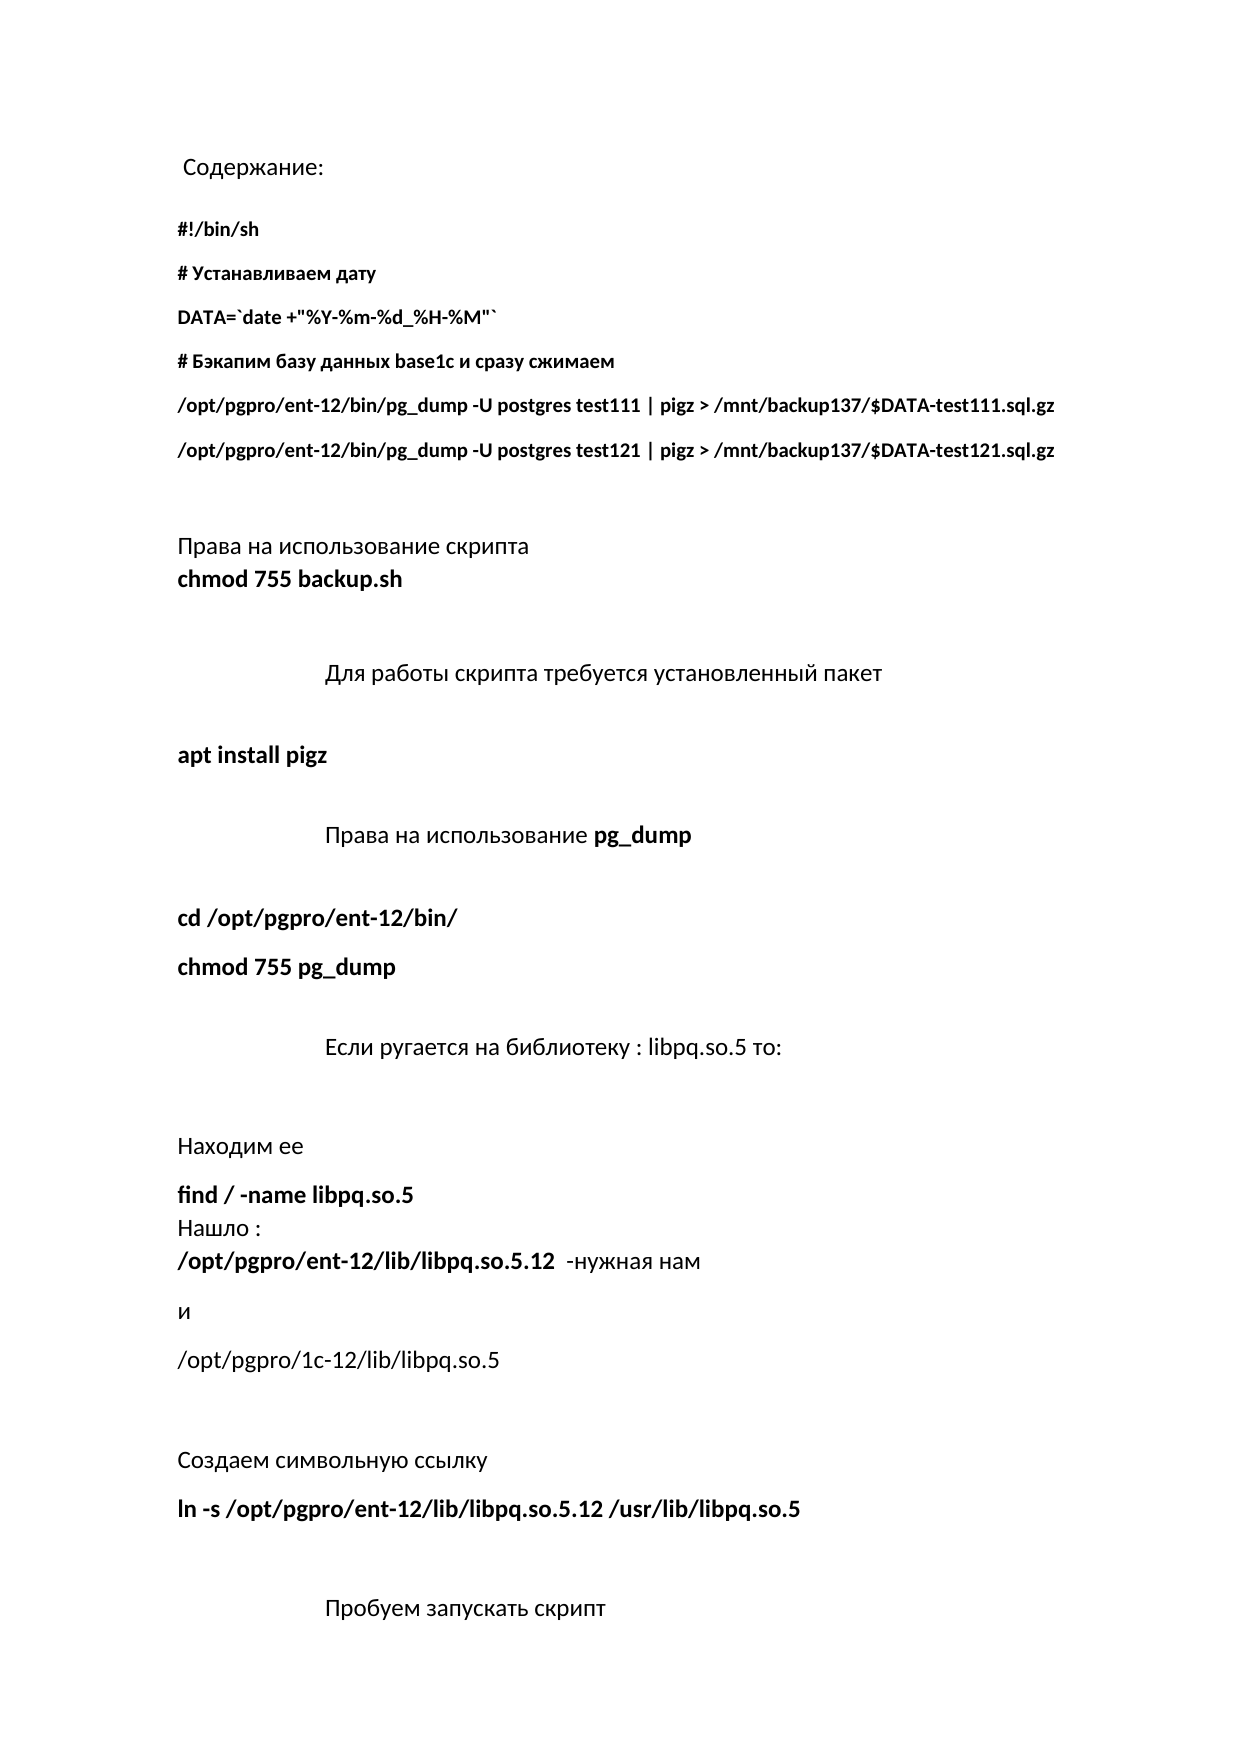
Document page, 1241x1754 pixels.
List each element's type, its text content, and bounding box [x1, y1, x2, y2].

text # Устанавливаем дату [177, 261, 1152, 286]
text и [177, 1295, 1152, 1326]
text /opt/pgpro/ent-12/bin/pg_dump -U postgres test121 | pigz > /mnt/backup137/$DATA-test121.sql.gz [177, 437, 1152, 462]
text Пробуем запускать скрипт [325, 1593, 1152, 1623]
text apt install pigz [177, 707, 1152, 800]
text chmod 755 pg_dump [177, 951, 1152, 1012]
text Содержание: #!/bin/sh [177, 118, 1152, 242]
text cd /opt/pgpro/ent-12/bin/ [177, 869, 1152, 932]
text Права на использование pg_dump [325, 819, 1152, 850]
text DATA=`date +"%Y-%m-%d_%H-%M"` [177, 304, 1152, 330]
text ln -s /opt/pgpro/ent-12/lib/libpq.so.5.12 /usr/lib/libpq.so.5 [177, 1493, 1152, 1524]
text Права на использование скрипта chmod 755 backup.sh [177, 530, 1152, 594]
text find / -name libpq.so.5 Нашло : /opt/pgpro/ent-12/lib/libpq.so.5.12 -нужная нам [177, 1180, 1152, 1276]
text Находим ее [177, 1130, 1152, 1161]
text Создаем символьную ссылку [177, 1444, 1152, 1474]
text /opt/pgpro/1c-12/lib/libpq.so.5 [177, 1345, 1152, 1375]
text /opt/pgpro/ent-12/bin/pg_dump -U postgres test111 | pigz > /mnt/backup137/$DATA-test111.sql.gz [177, 393, 1152, 418]
text Если ругается на библиотеку : libpq.so.5 то: [325, 1031, 1152, 1061]
text Для работы скрипта требуется установленный пакет [325, 657, 1152, 687]
text # Бэкапим базу данных base1c и сразу сжимаем [177, 349, 1152, 374]
